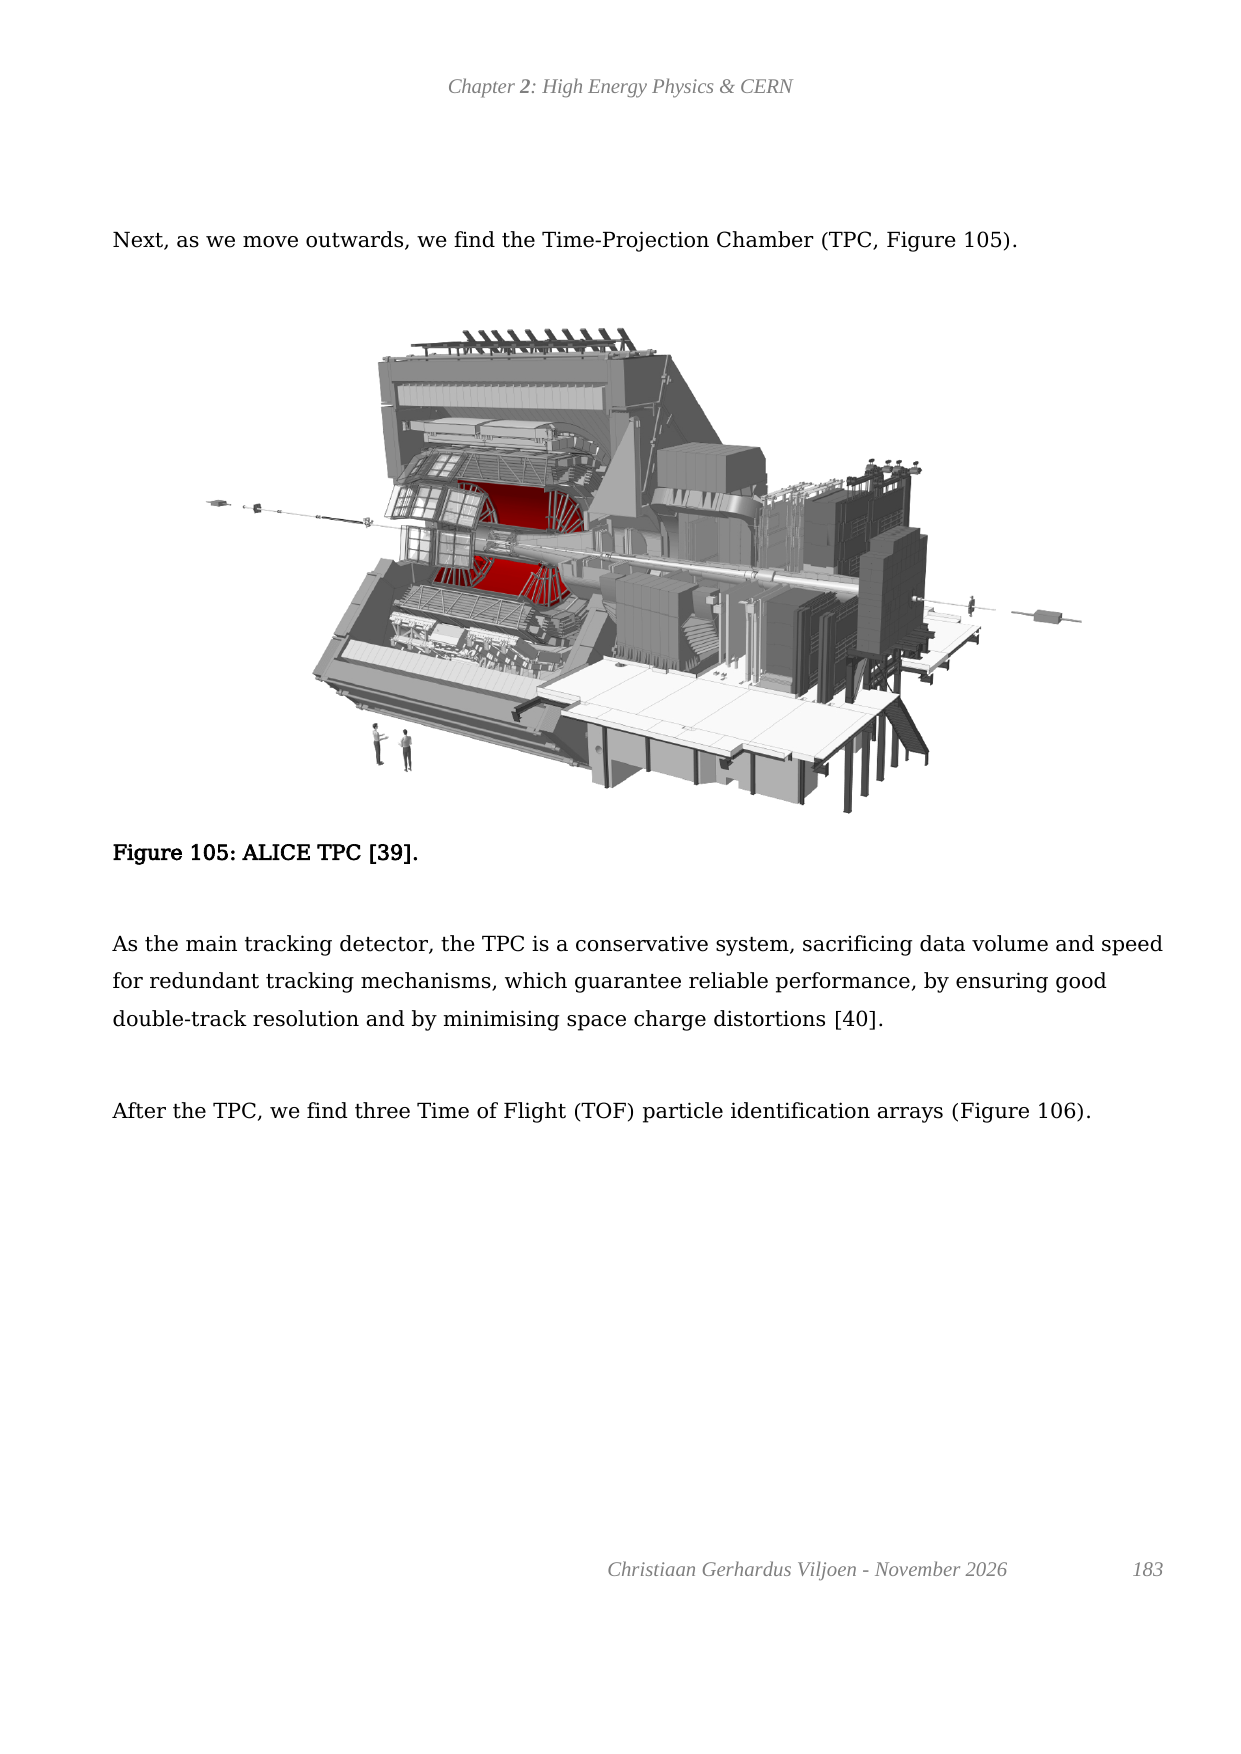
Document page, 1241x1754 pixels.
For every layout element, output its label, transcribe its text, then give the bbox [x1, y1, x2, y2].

text Figure 11: ALICE TPC . [112, 839, 1165, 864]
text As the main tracking detector, the TPC is a conservative system, sacrificing data volume and speed for redundant tracking mechanisms, which guarantee reliable performance, by ensuring good double-track resolution and by minimising space charge distortions . [112, 931, 1165, 1031]
picture [196, 318, 1082, 819]
